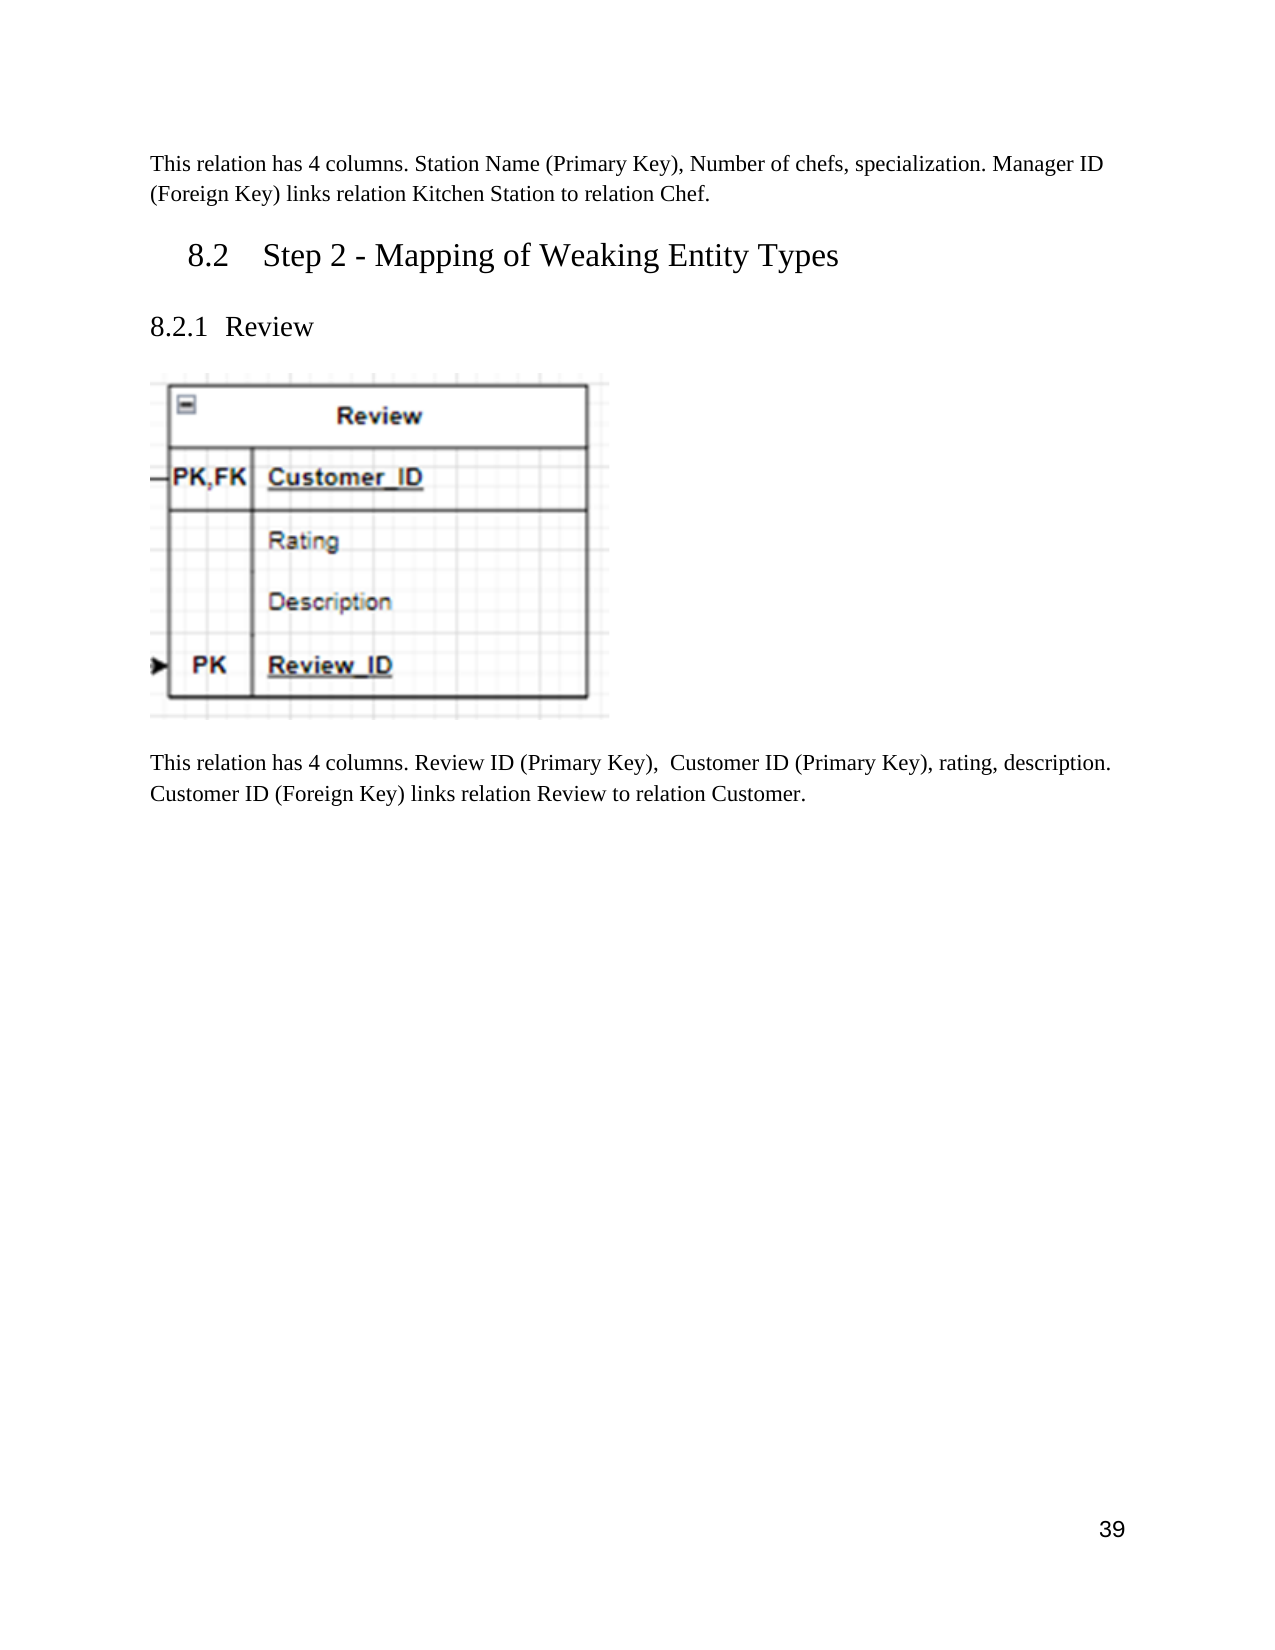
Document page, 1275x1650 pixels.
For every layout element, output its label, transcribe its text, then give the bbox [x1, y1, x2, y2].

subtitle Review [150, 309, 1125, 343]
text This relation has 4 columns. Review ID (Primary Key), Customer ID (Primary Key), rating, description. Customer ID (Foreign Key) links relation Review to relation Customer. [150, 749, 1125, 806]
subtitle Step 2 - Mapping of Weaking Entity Types [187, 235, 1125, 274]
text This relation has 4 columns. Station Name (Primary Key), Number of chefs, specialization. Manager ID (Foreign Key) links relation Kitchen Station to relation Chef. [150, 150, 1125, 207]
picture [150, 373, 610, 720]
